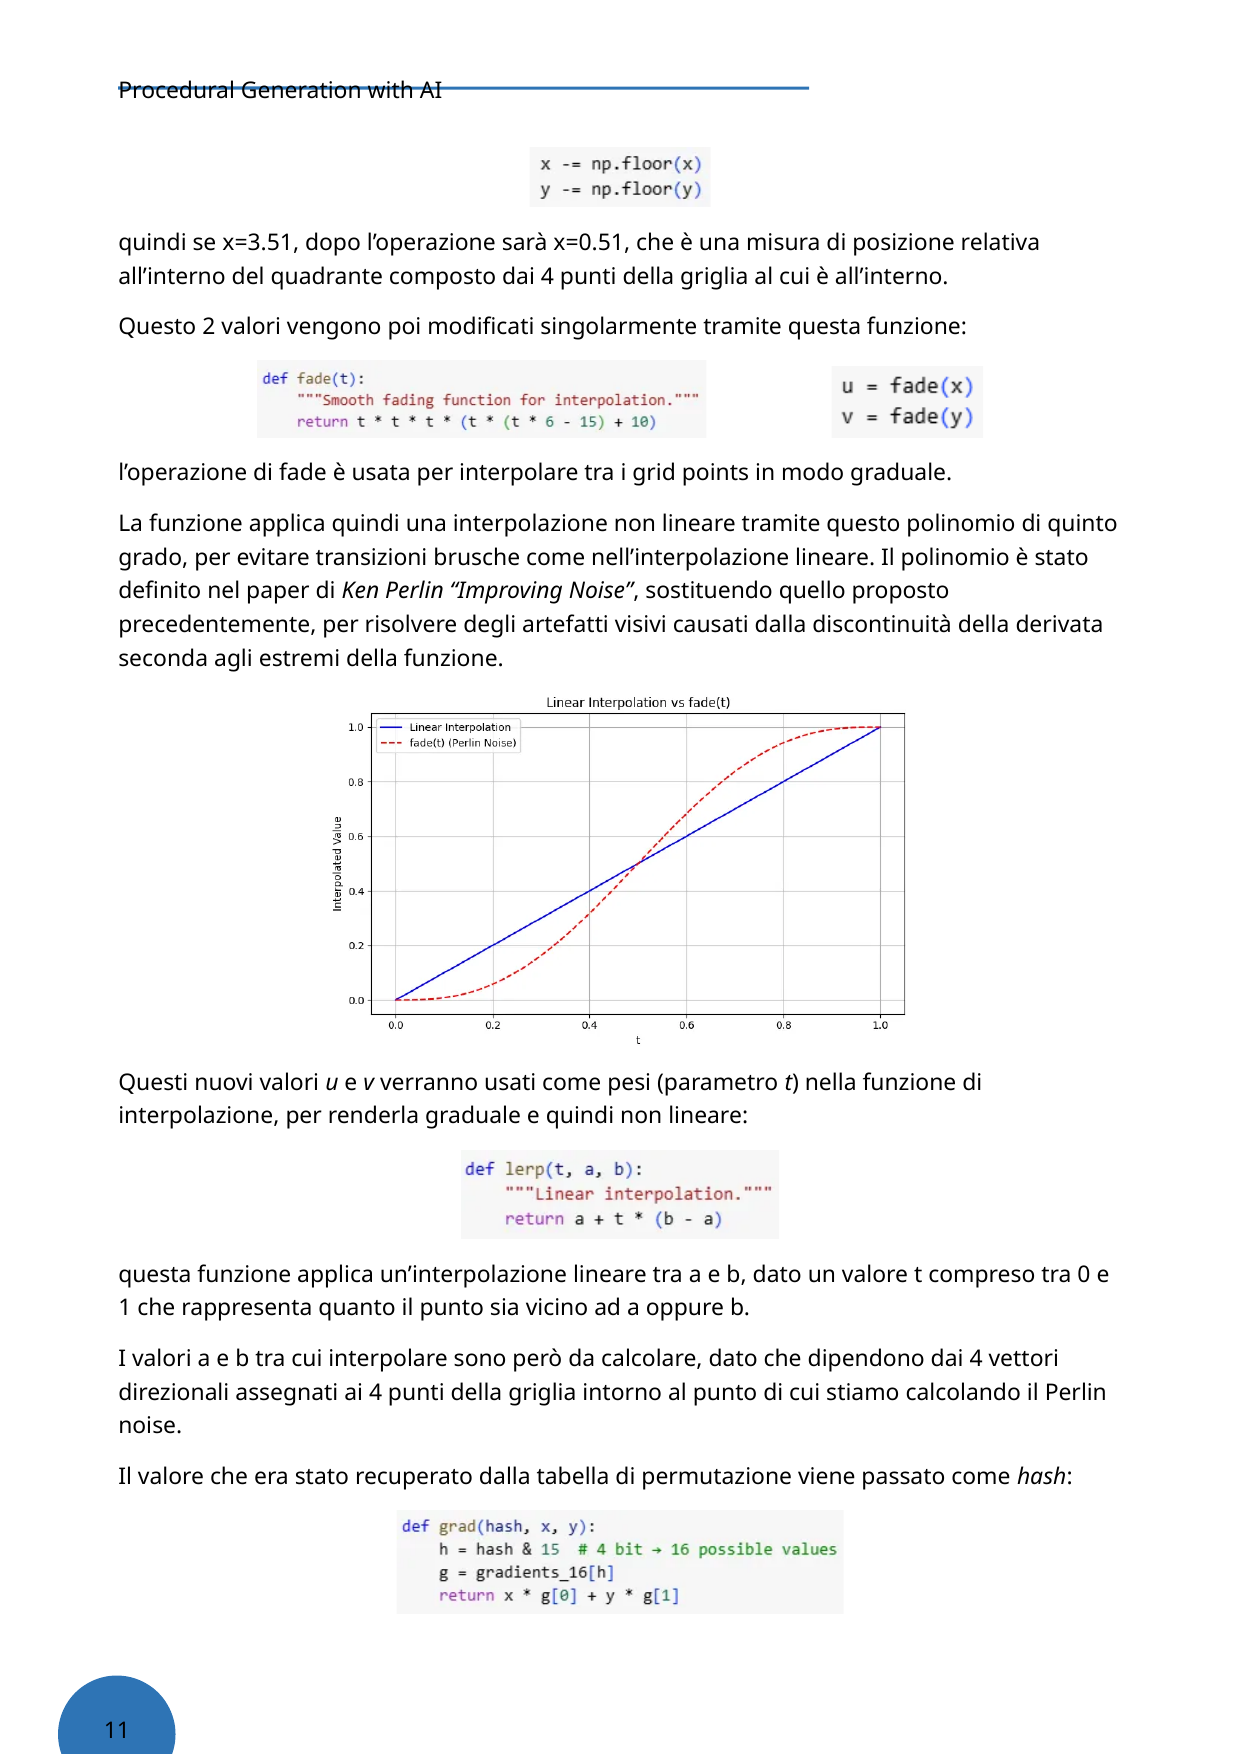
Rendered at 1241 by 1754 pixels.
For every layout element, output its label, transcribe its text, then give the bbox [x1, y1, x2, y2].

picture [461, 1150, 780, 1239]
picture [396, 1510, 844, 1614]
text questa funzione applica un’interpolazione lineare tra a e b, dato un valore t compreso tra 0 e 1 che rappresenta quanto il punto sia vicino ad a oppure b. [118, 1258, 1122, 1323]
picture [257, 360, 707, 438]
picture [324, 692, 916, 1047]
text La funzione applica quindi una interpolazione non lineare tramite questo polinomio di quinto grado, per evitare transizioni brusche come nell’interpolazione lineare. Il polinomio è stato definito nel paper di Ken Perlin “Improving Noise”, sostituendo quello proposto precedentemente, per risolvere degli artefatti visivi causati dalla discontinuità della derivata seconda agli estremi della funzione. [118, 507, 1122, 673]
text Questi nuovi valori u e v verranno usati come pesi (parametro t) nella funzione di interpolazione, per renderla graduale e quindi non lineare: [118, 1066, 1122, 1131]
text I valori a e b tra cui interpolare sono però da calcolare, dato che dipendono dai 4 vettori direzionali assegnati ai 4 punti della griglia intorno al punto di cui stiamo calcolando il Perlin noise. [118, 1342, 1122, 1441]
text Il valore che era stato recuperato dalla tabella di permutazione viene passato come hash: [118, 1460, 1122, 1491]
text Questo 2 valori vengono poi modificati singolarmente tramite questa funzione: [118, 310, 1122, 341]
picture [529, 147, 711, 207]
text quindi se x=3.51, dopo l’operazione sarà x=0.51, che è una misura di posizione relativa all’interno del quadrante composto dai 4 punti della griglia al cui è all’interno. [118, 226, 1122, 291]
text l’operazione di fade è usata per interpolare tra i grid points in modo graduale. [118, 456, 1122, 488]
picture [831, 366, 984, 438]
